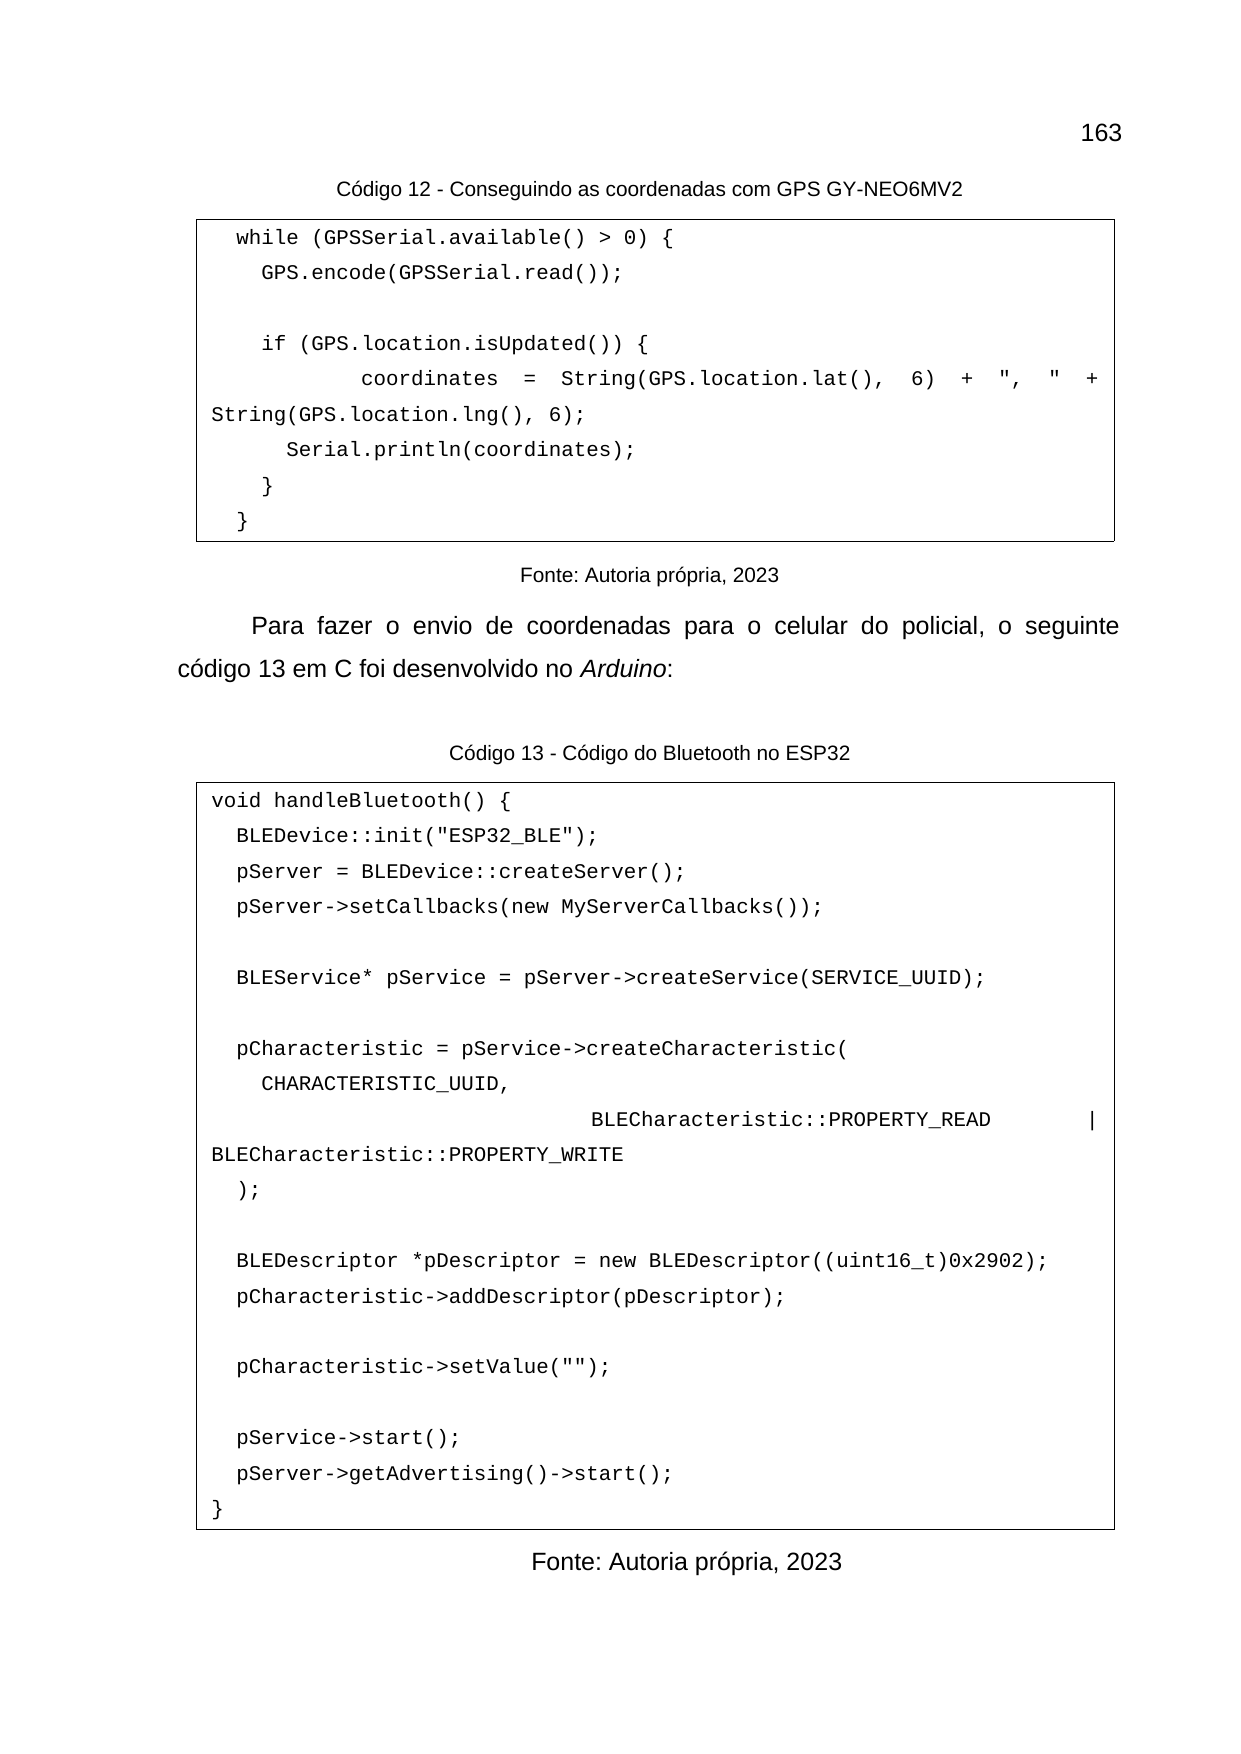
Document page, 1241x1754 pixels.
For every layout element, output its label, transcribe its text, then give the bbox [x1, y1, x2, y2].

text Fonte: Autoria própria, 2023 [177, 1547, 1122, 1576]
text Para fazer o envio de coordenadas para o celular do policial, o seguinte código 13 em C foi desenvolvido no Arduino: [177, 611, 1122, 683]
text Fonte: Autoria própria, 2023 [177, 563, 1122, 587]
